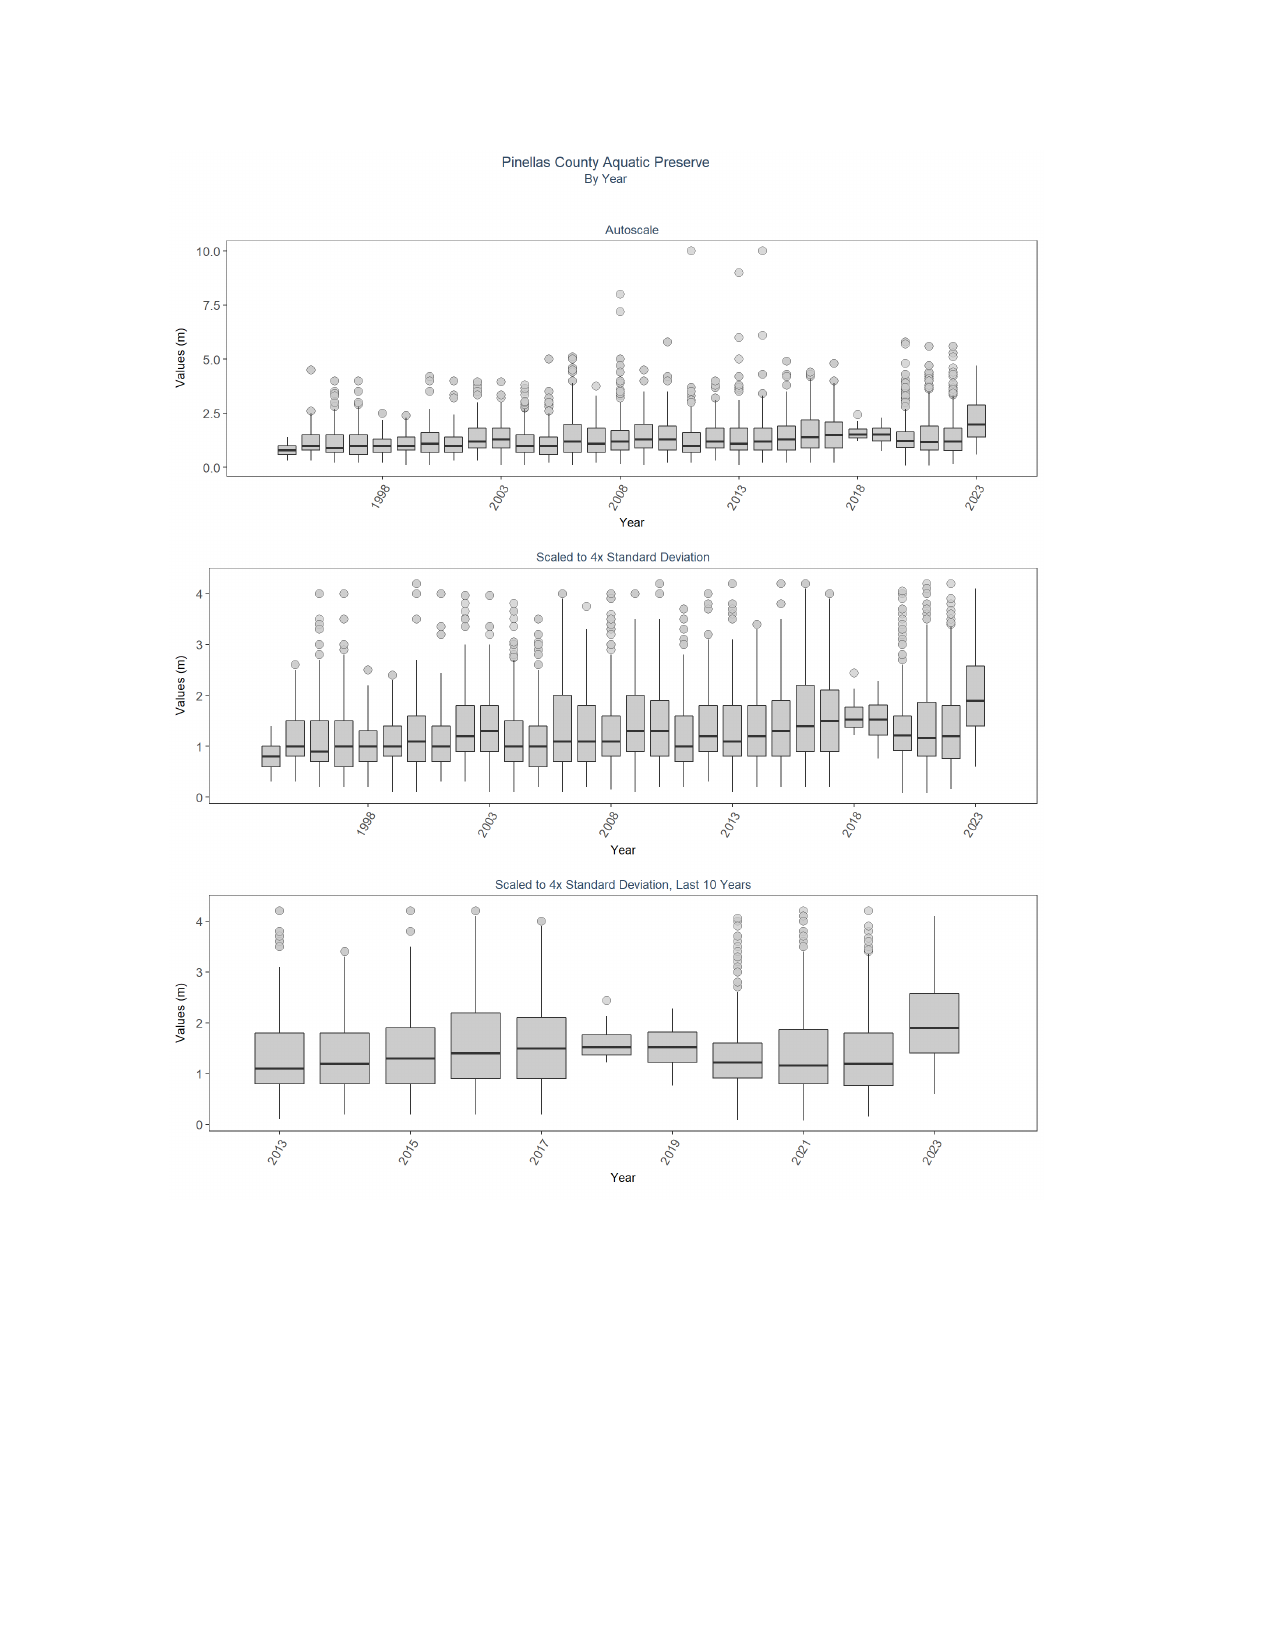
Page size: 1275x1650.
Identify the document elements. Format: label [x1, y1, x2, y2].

picture [168, 150, 1044, 1200]
